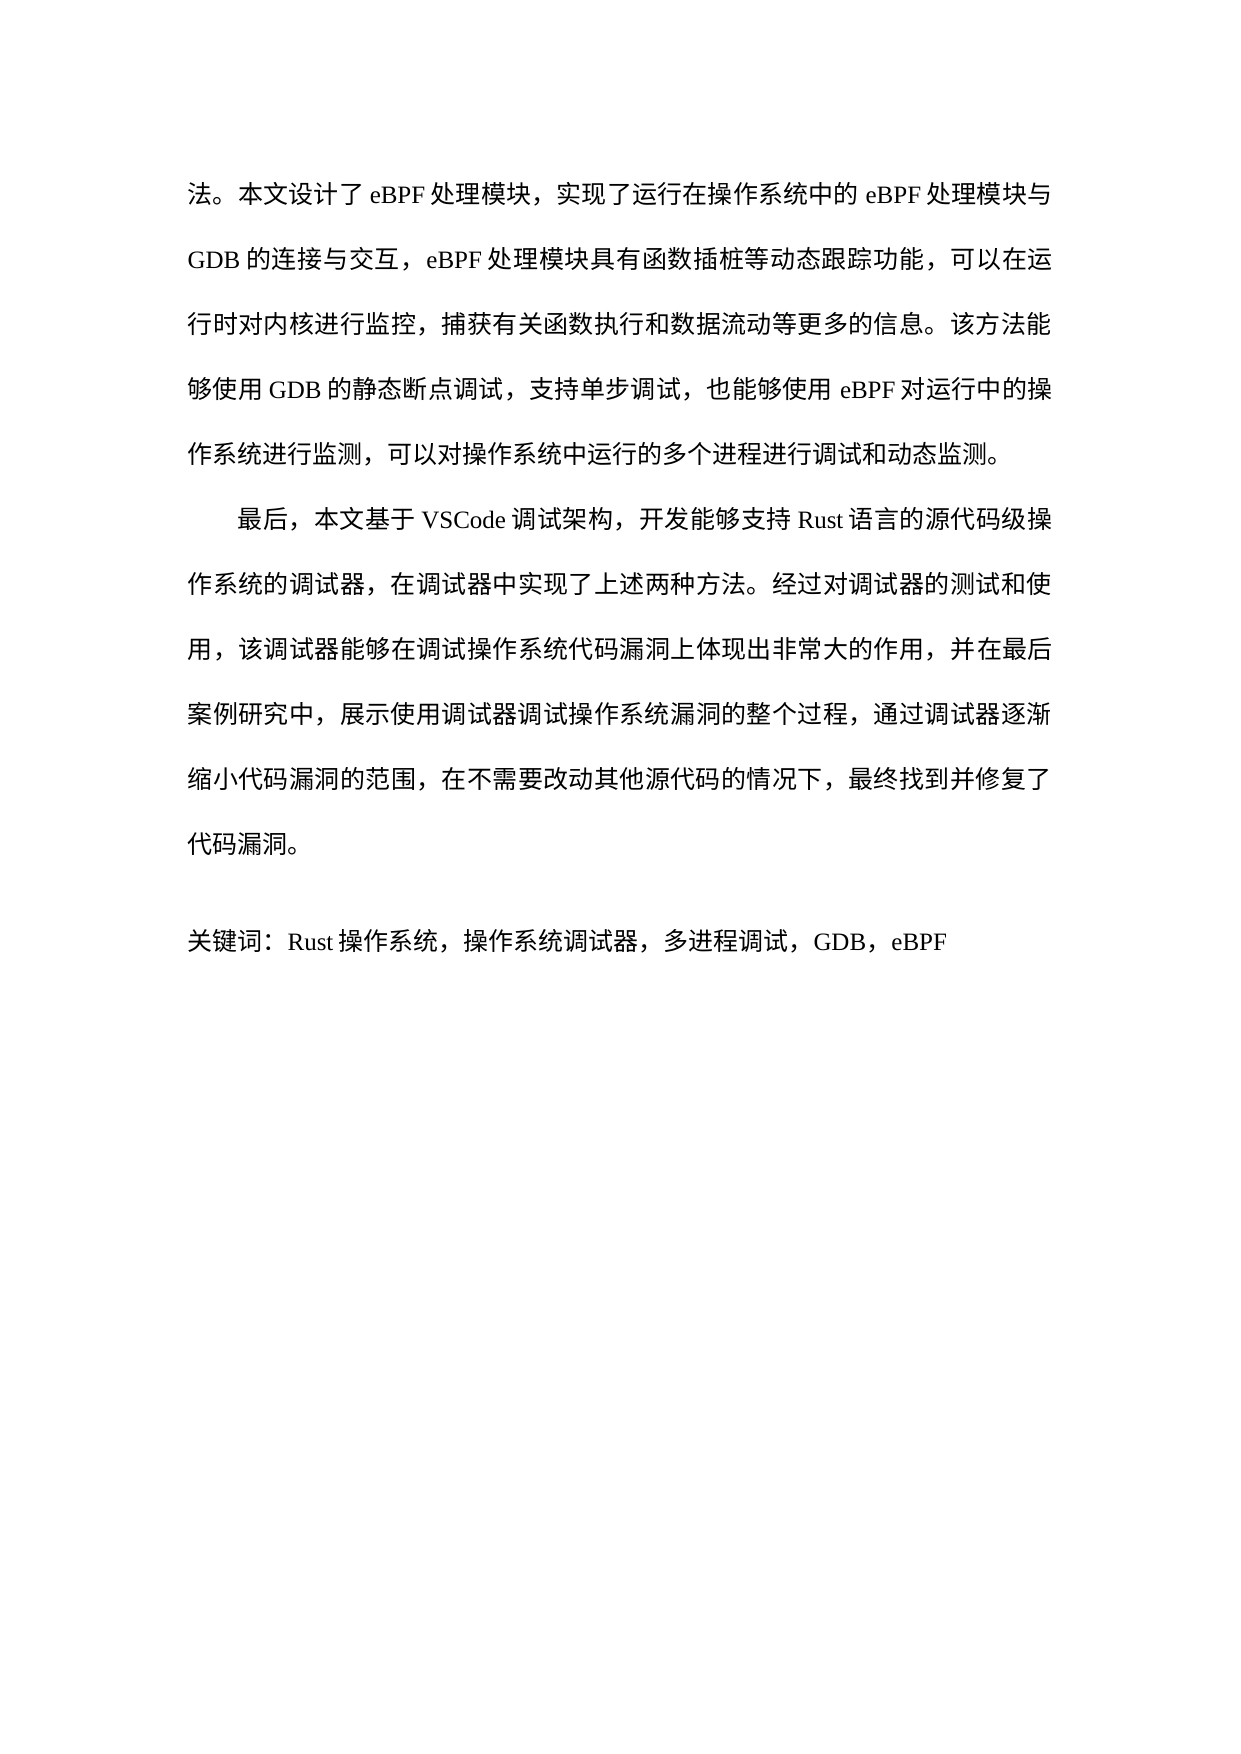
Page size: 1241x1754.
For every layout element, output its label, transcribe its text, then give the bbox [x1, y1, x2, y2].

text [187, 160, 1053, 485]
text 关键词：Rust操作系统，操作系统调试器，多进程调试，GDB，eBPF [187, 907, 1053, 972]
text 最后，本文基于VSCode调试架构，开发能够支持Rust语言的源代码级操作系统的调试器，在调试器中实现了上述两种方法。经过对调试器的测试和使用，该调试器能够在调试操作系统代码漏洞上体现出非常大的作用，并在最后案例研究中，展示使用调试器调试操作系统漏洞的整个过程，通过调试器逐渐缩小代码漏洞的范围，在不需要改动其他源代码的情况下，最终找到并修复了代码漏洞。 [187, 485, 1053, 875]
